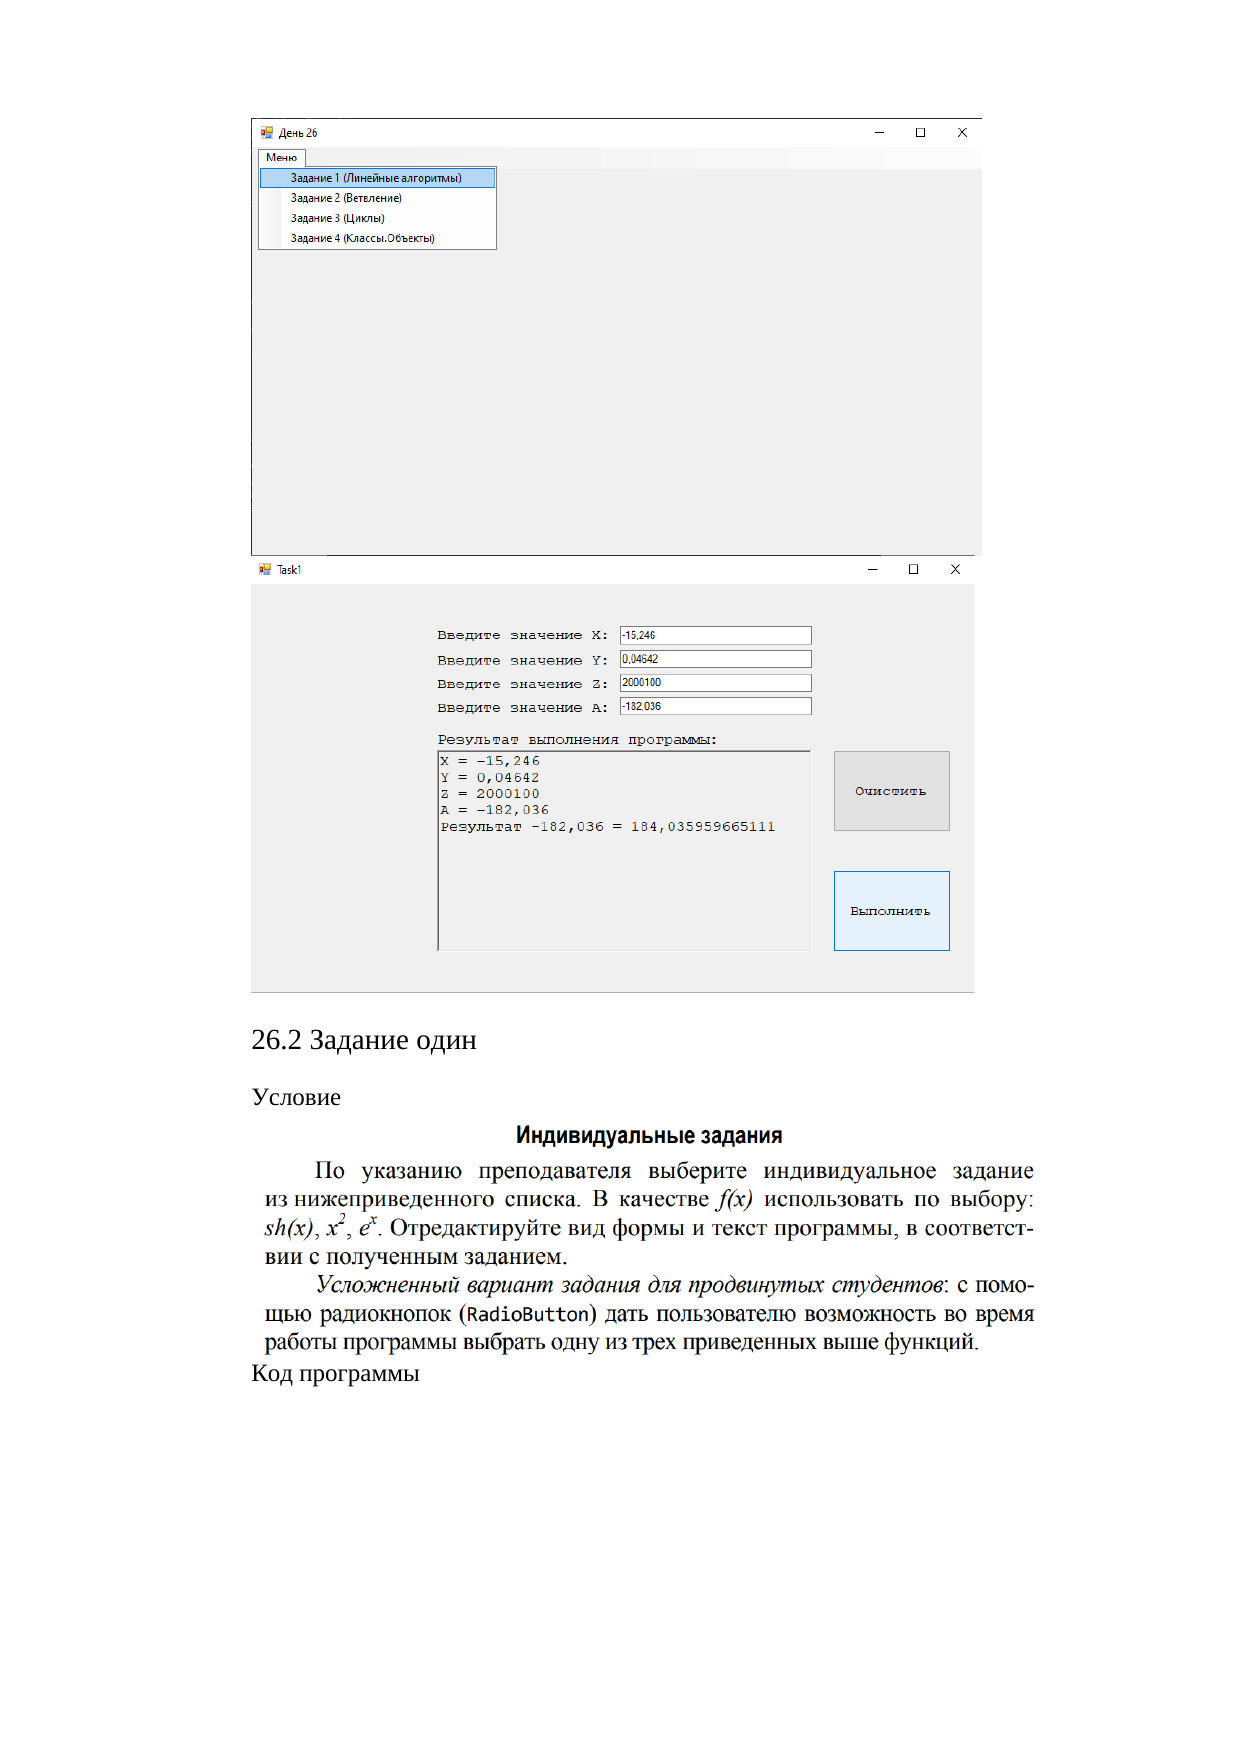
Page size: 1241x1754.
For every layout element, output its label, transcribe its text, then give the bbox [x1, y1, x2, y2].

subtitle Задание один [177, 1022, 1152, 1055]
picture [251, 118, 982, 993]
picture [251, 1111, 1046, 1359]
text Код программы [177, 1358, 1152, 1387]
text Условие [177, 1082, 1152, 1111]
